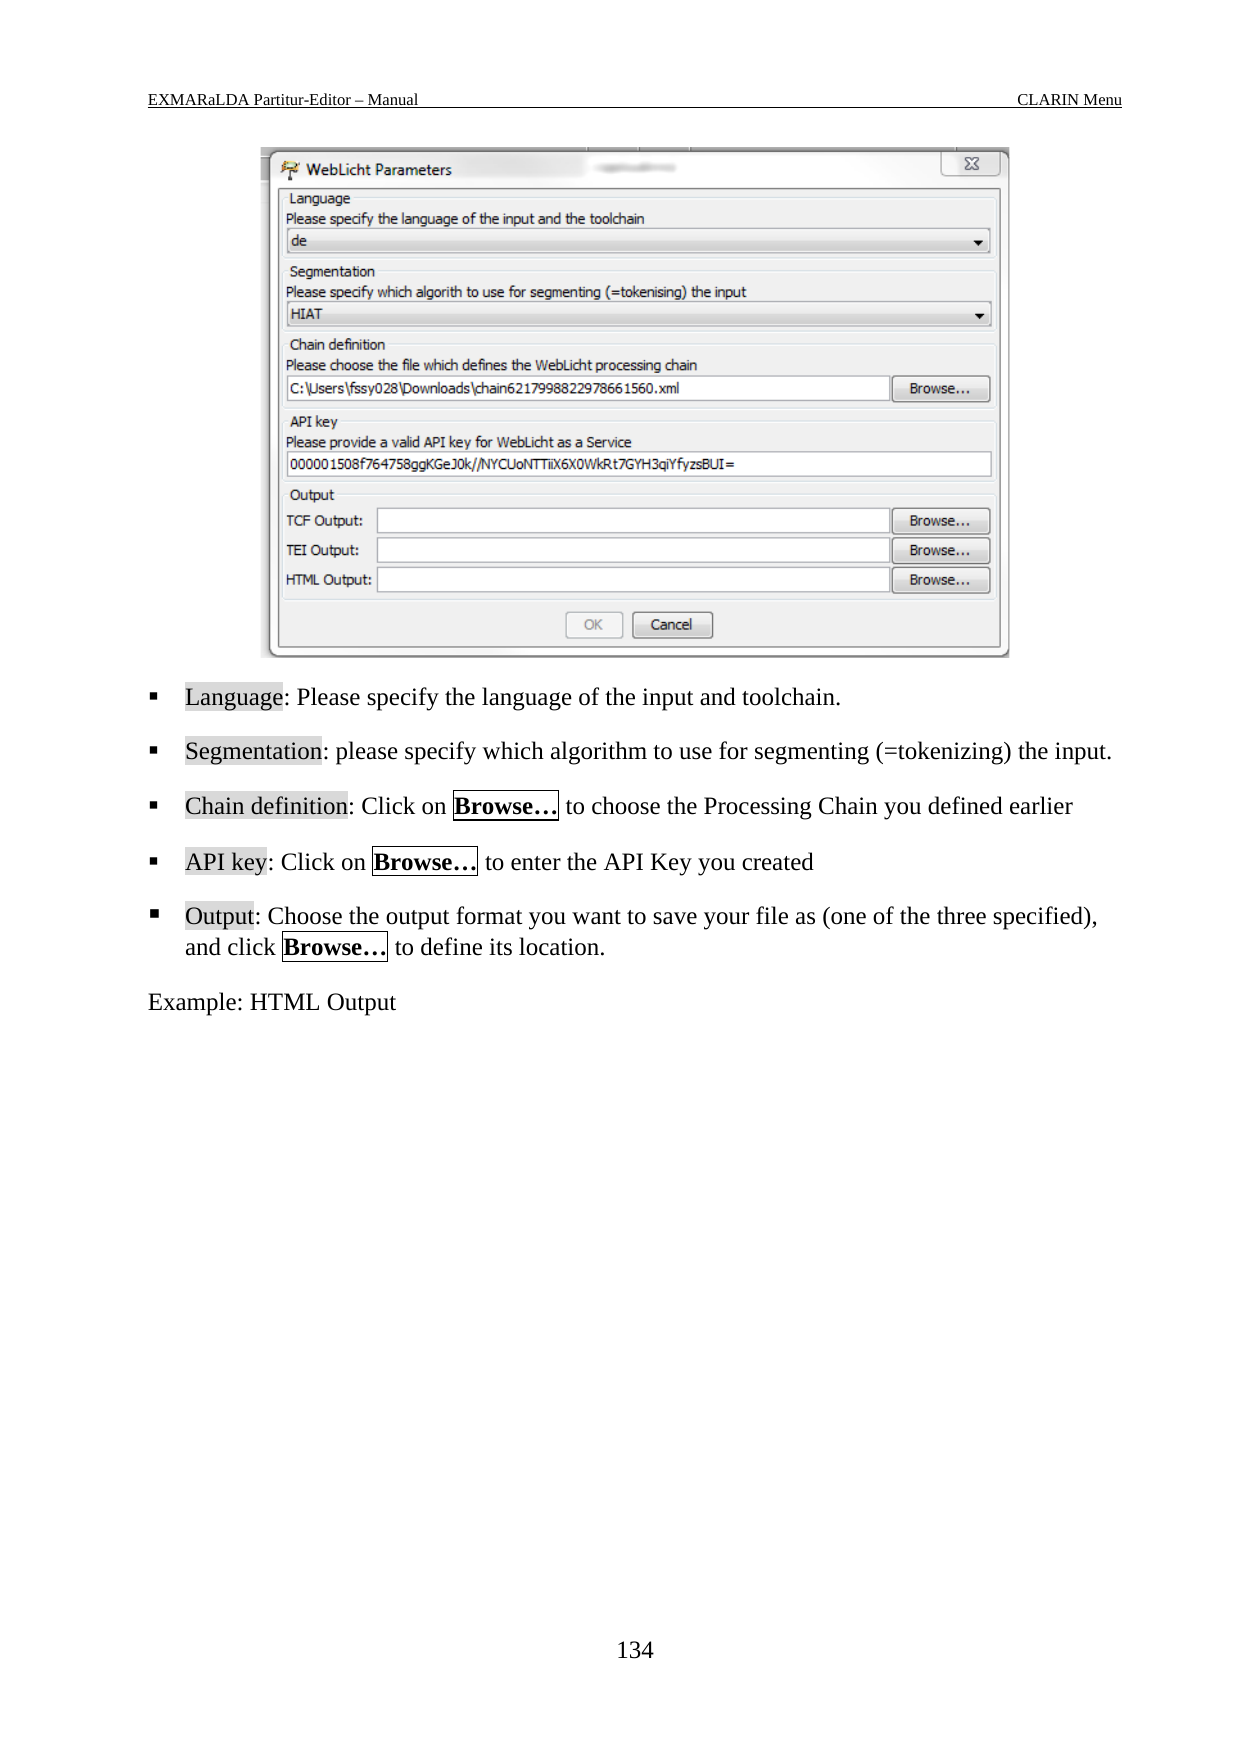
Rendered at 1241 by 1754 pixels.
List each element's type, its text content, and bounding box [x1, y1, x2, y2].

picture [260, 147, 1010, 658]
text Chain definition: Click on Browse… to choose the Processing Chain you defined earlier [148, 790, 453, 821]
text Example: HTML Output [148, 987, 1122, 1016]
text API key: Click on Browse… to enter the API Key you created [478, 846, 1122, 876]
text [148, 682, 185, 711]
text Language: Please specify the language of the input and toolchain. [283, 682, 1122, 711]
text Chain definition: Click on Browse… to choose the Processing Chain you defined earlier [559, 790, 1122, 821]
text Segmentation: please specify which algorithm to use for segmenting (=tokenizing) the input. [322, 736, 1122, 765]
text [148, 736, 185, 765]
text Output: Choose the output format you want to save your file as (one of the three specified), and click Browse… to define its location. [148, 901, 1122, 962]
text API key: Click on Browse… to enter the API Key you created [148, 846, 372, 876]
